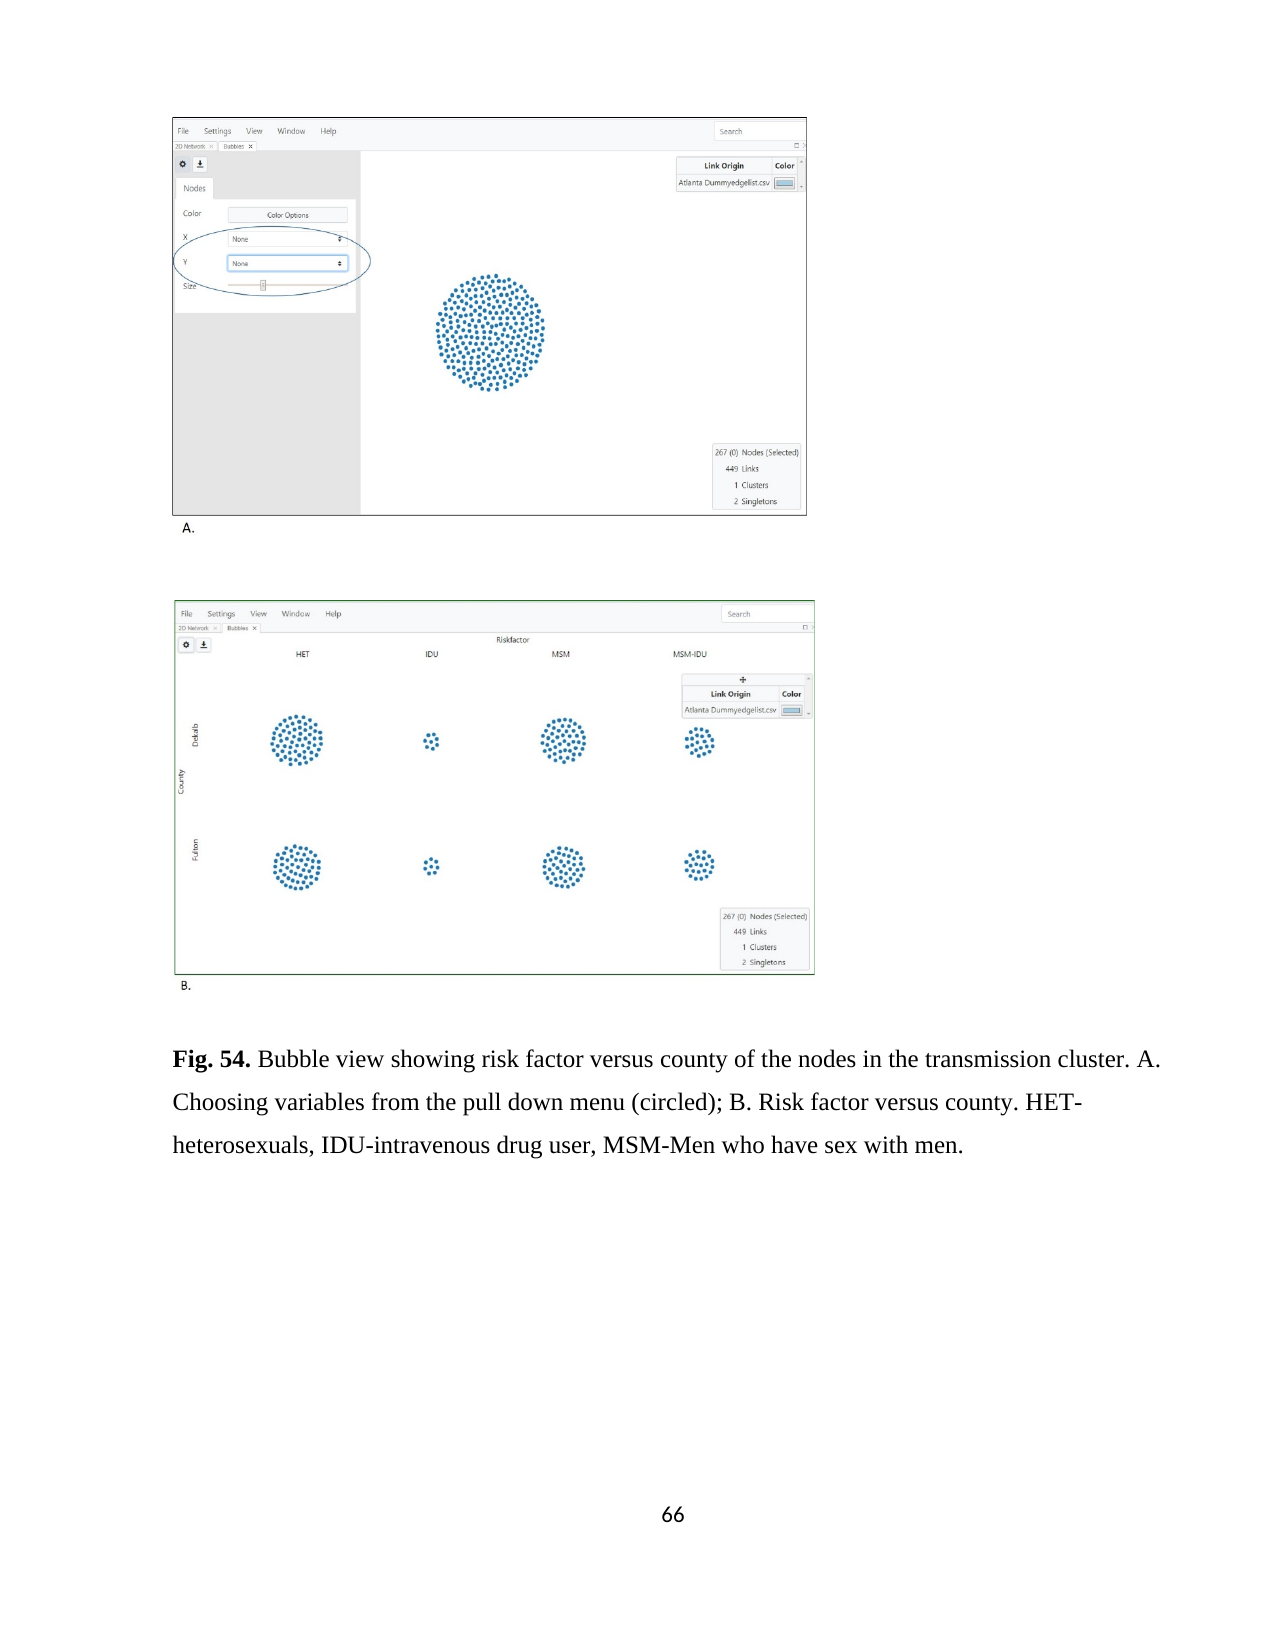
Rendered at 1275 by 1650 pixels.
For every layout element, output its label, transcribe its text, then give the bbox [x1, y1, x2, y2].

text Fig. 54. Bubble view showing risk factor versus county of the nodes in the transmission cluster. A. Choosing variables from the pull down menu (circled); B. Risk factor versus county. HET- heterosexuals, IDU-intravenous drug user, MSM-Men who have sex with men. [172, 1044, 1173, 1159]
picture [172, 117, 807, 558]
picture [172, 600, 815, 1001]
